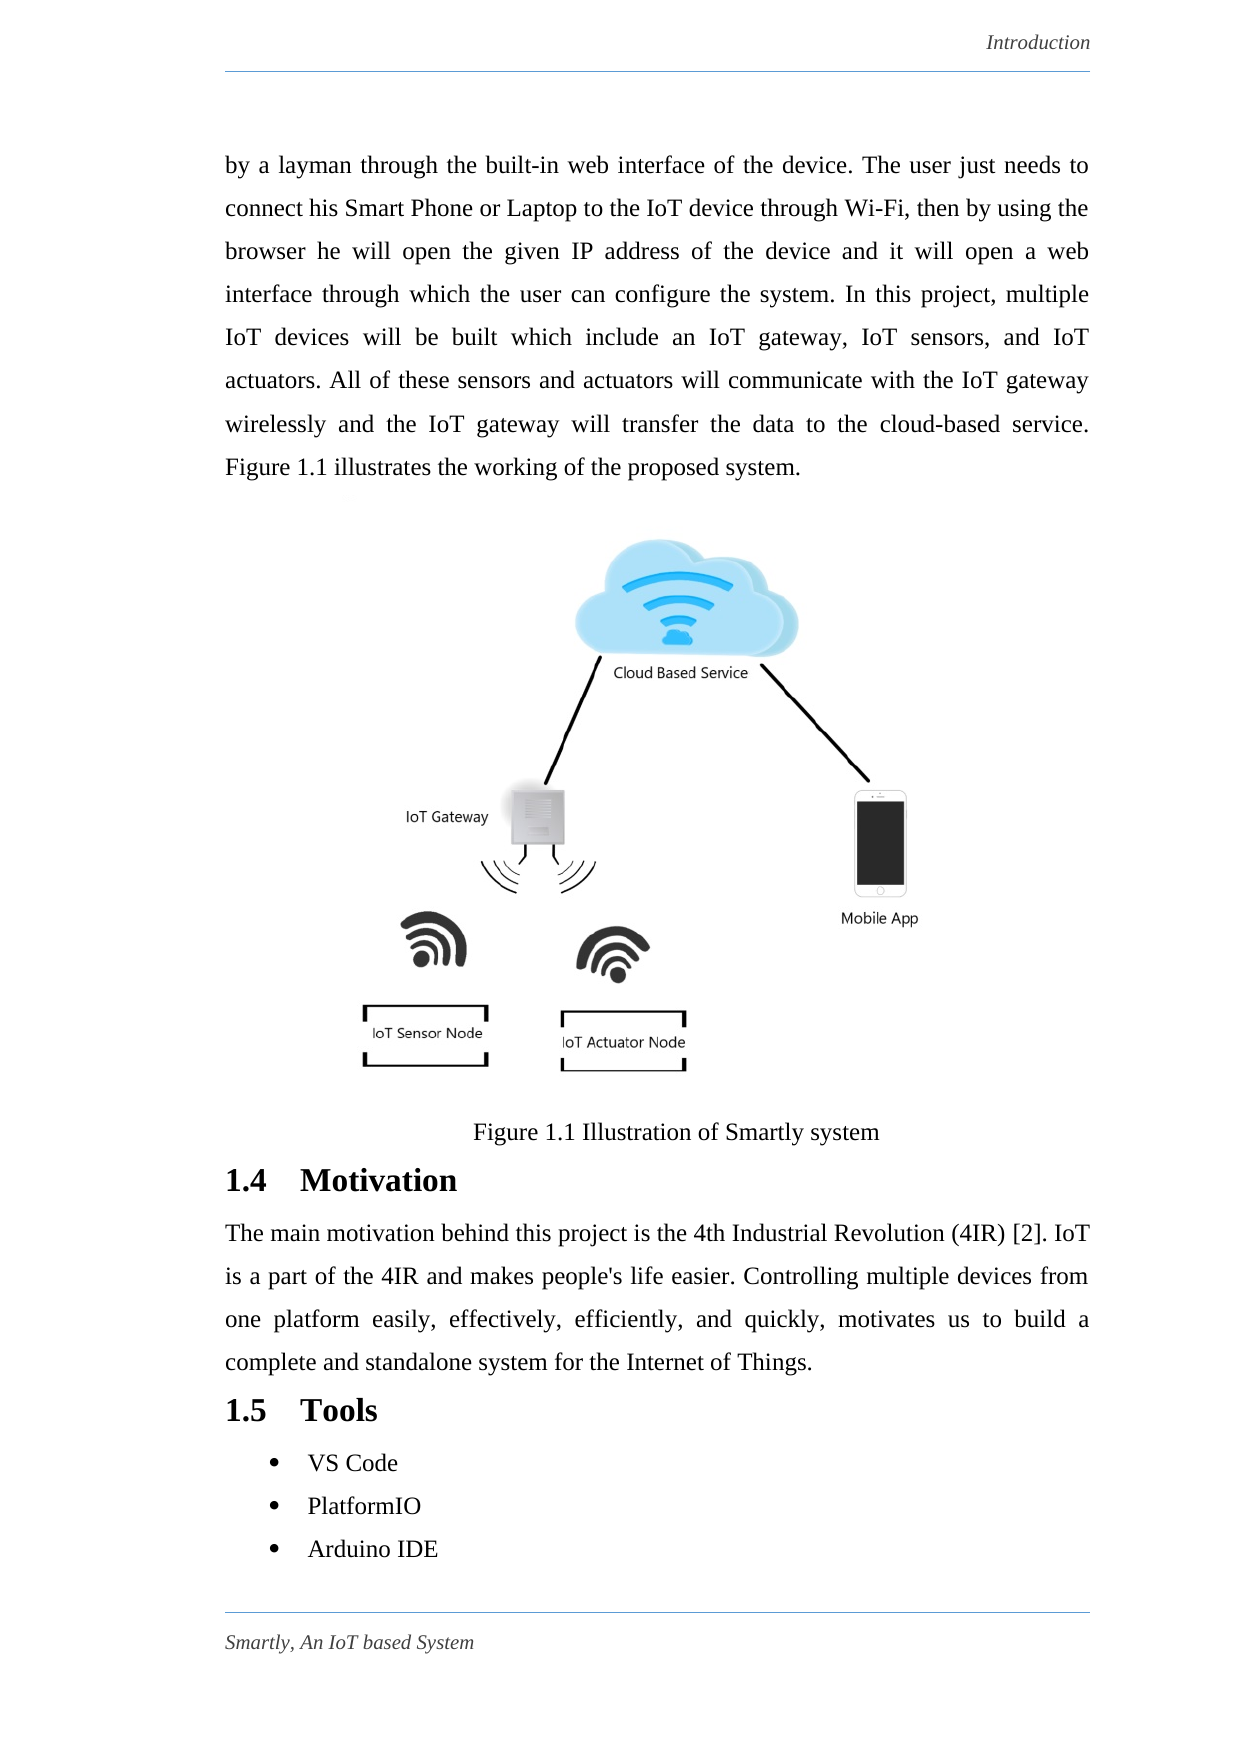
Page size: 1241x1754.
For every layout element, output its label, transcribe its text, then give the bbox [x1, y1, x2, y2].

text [225, 150, 1090, 481]
text The main motivation behind this project is the 4th Industrial Revolution (4IR). IoT is a part of the 4IR and makes people's life easier. Controlling multiple devices from one platform easily, effectively, efficiently, and quickly, motivates us to build a complete and standalone system for the Internet of Things. [225, 1218, 1090, 1376]
picture [248, 495, 1068, 1104]
text Figure 1.1 Illustration of Smartly system [262, 1117, 1090, 1146]
text Motivation [225, 1161, 1090, 1199]
text Tools [225, 1391, 1090, 1429]
list PlatformIO [270, 1491, 1090, 1520]
list Arduino IDE [270, 1534, 1090, 1563]
list VS Code [270, 1448, 1090, 1477]
